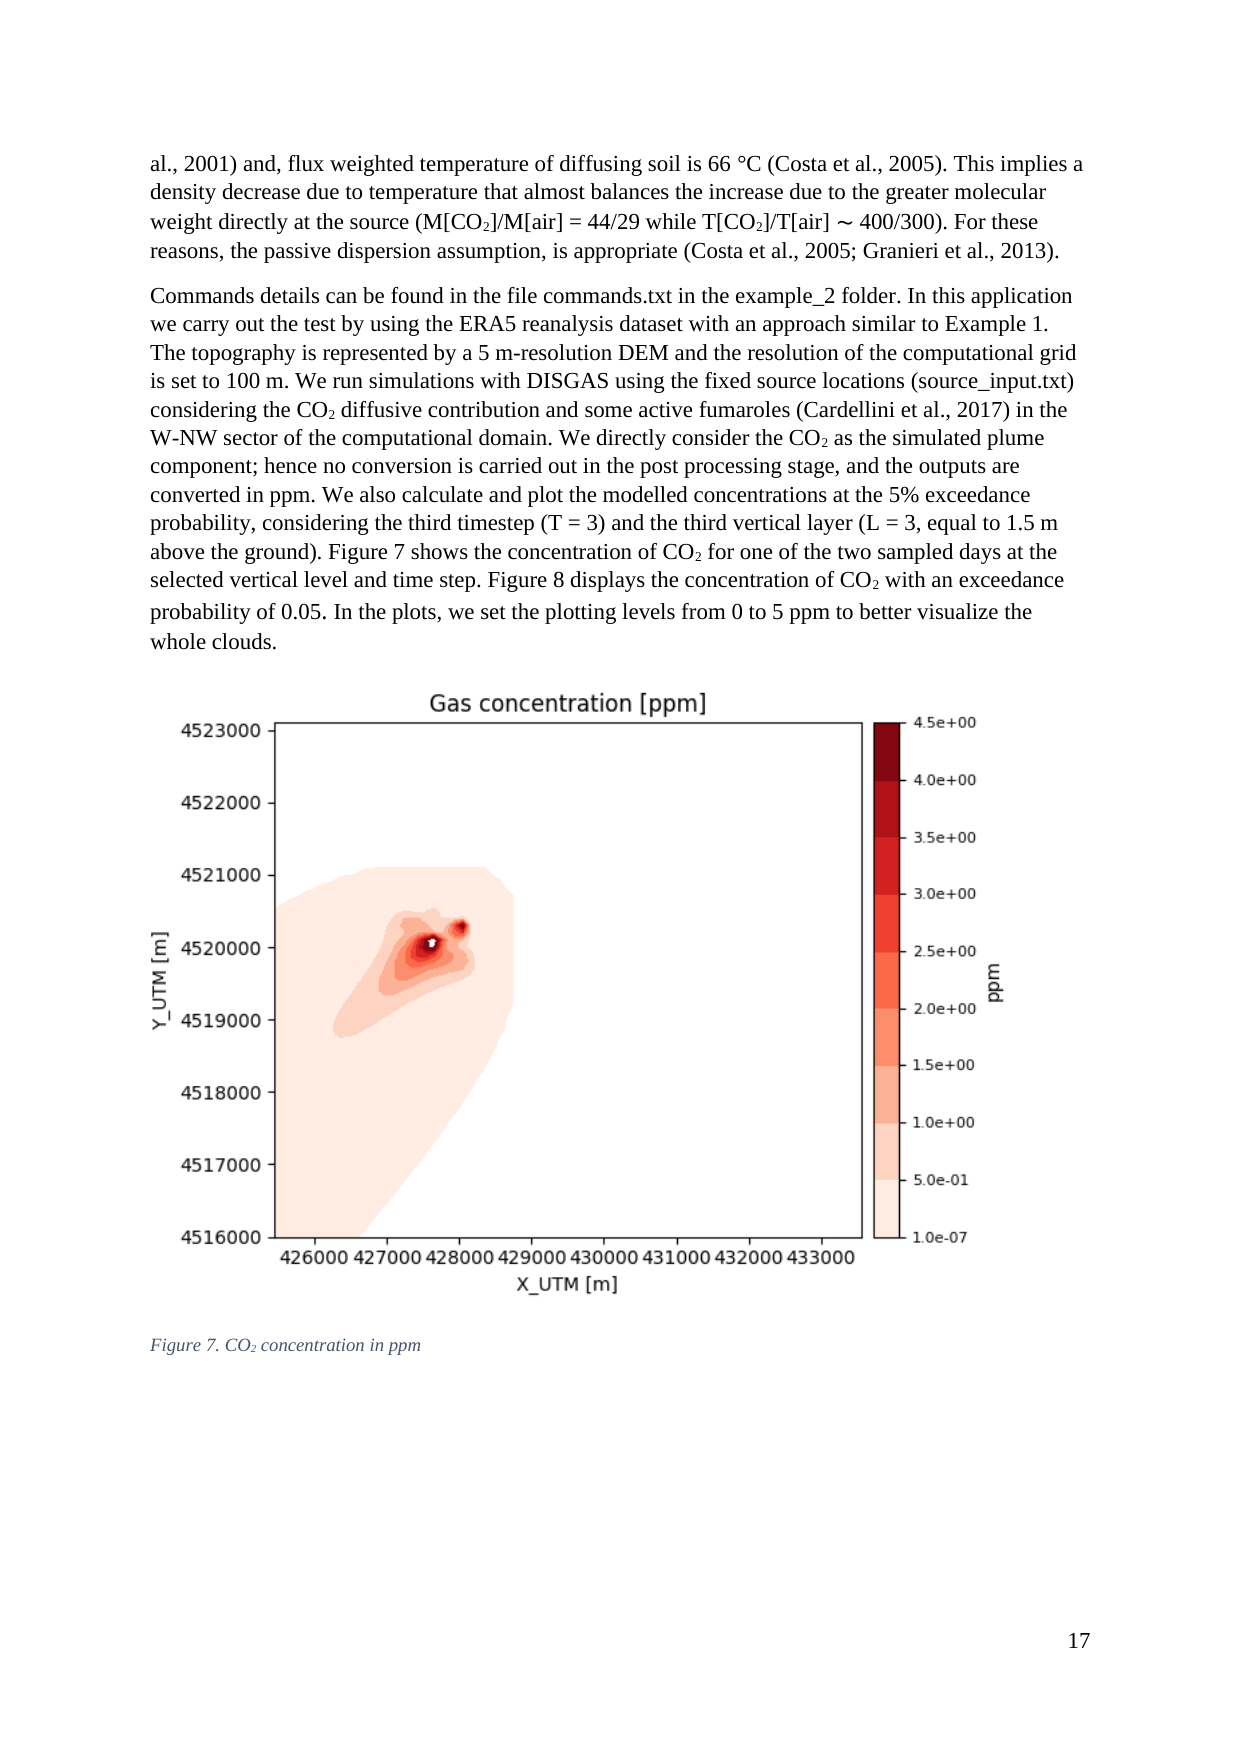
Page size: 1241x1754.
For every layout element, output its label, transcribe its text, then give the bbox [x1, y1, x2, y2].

text Figure . CO2 concentration in ppm [150, 1333, 1090, 1355]
picture [150, 673, 1005, 1315]
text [150, 150, 1090, 263]
text Commands details can be found in the file commands.txt in the example_2 folder. In this application we carry out the test by using the ERA5 reanalysis dataset with an approach similar to Example 1. The topography is represented by a 5 m-resolution DEM and the resolution of the computational grid is set to 100 m. We run simulations with DISGAS using the fixed source locations (source_input.txt) considering the CO2 diffusive contribution and some active fumaroles (Cardellini et al., 2017) in the W-NW sector of the computational domain. We directly consider the CO2 as the simulated plume component; hence no conversion is carried out in the post processing stage, and the outputs are converted in ppm. We also calculate and plot the modelled concentrations at the 5% exceedance probability, considering the third timestep (T = 3) and the third vertical layer (L = 3, equal to 1.5 m above the ground). Figure 7 shows the concentration of CO2 for one of the two sampled days at the selected vertical level and time step. Figure 8 displays the concentration of CO2 with an exceedance probability of 0.05. In the plots, we set the plotting levels from 0 to 5 ppm to better visualize the whole clouds. [150, 282, 1090, 655]
